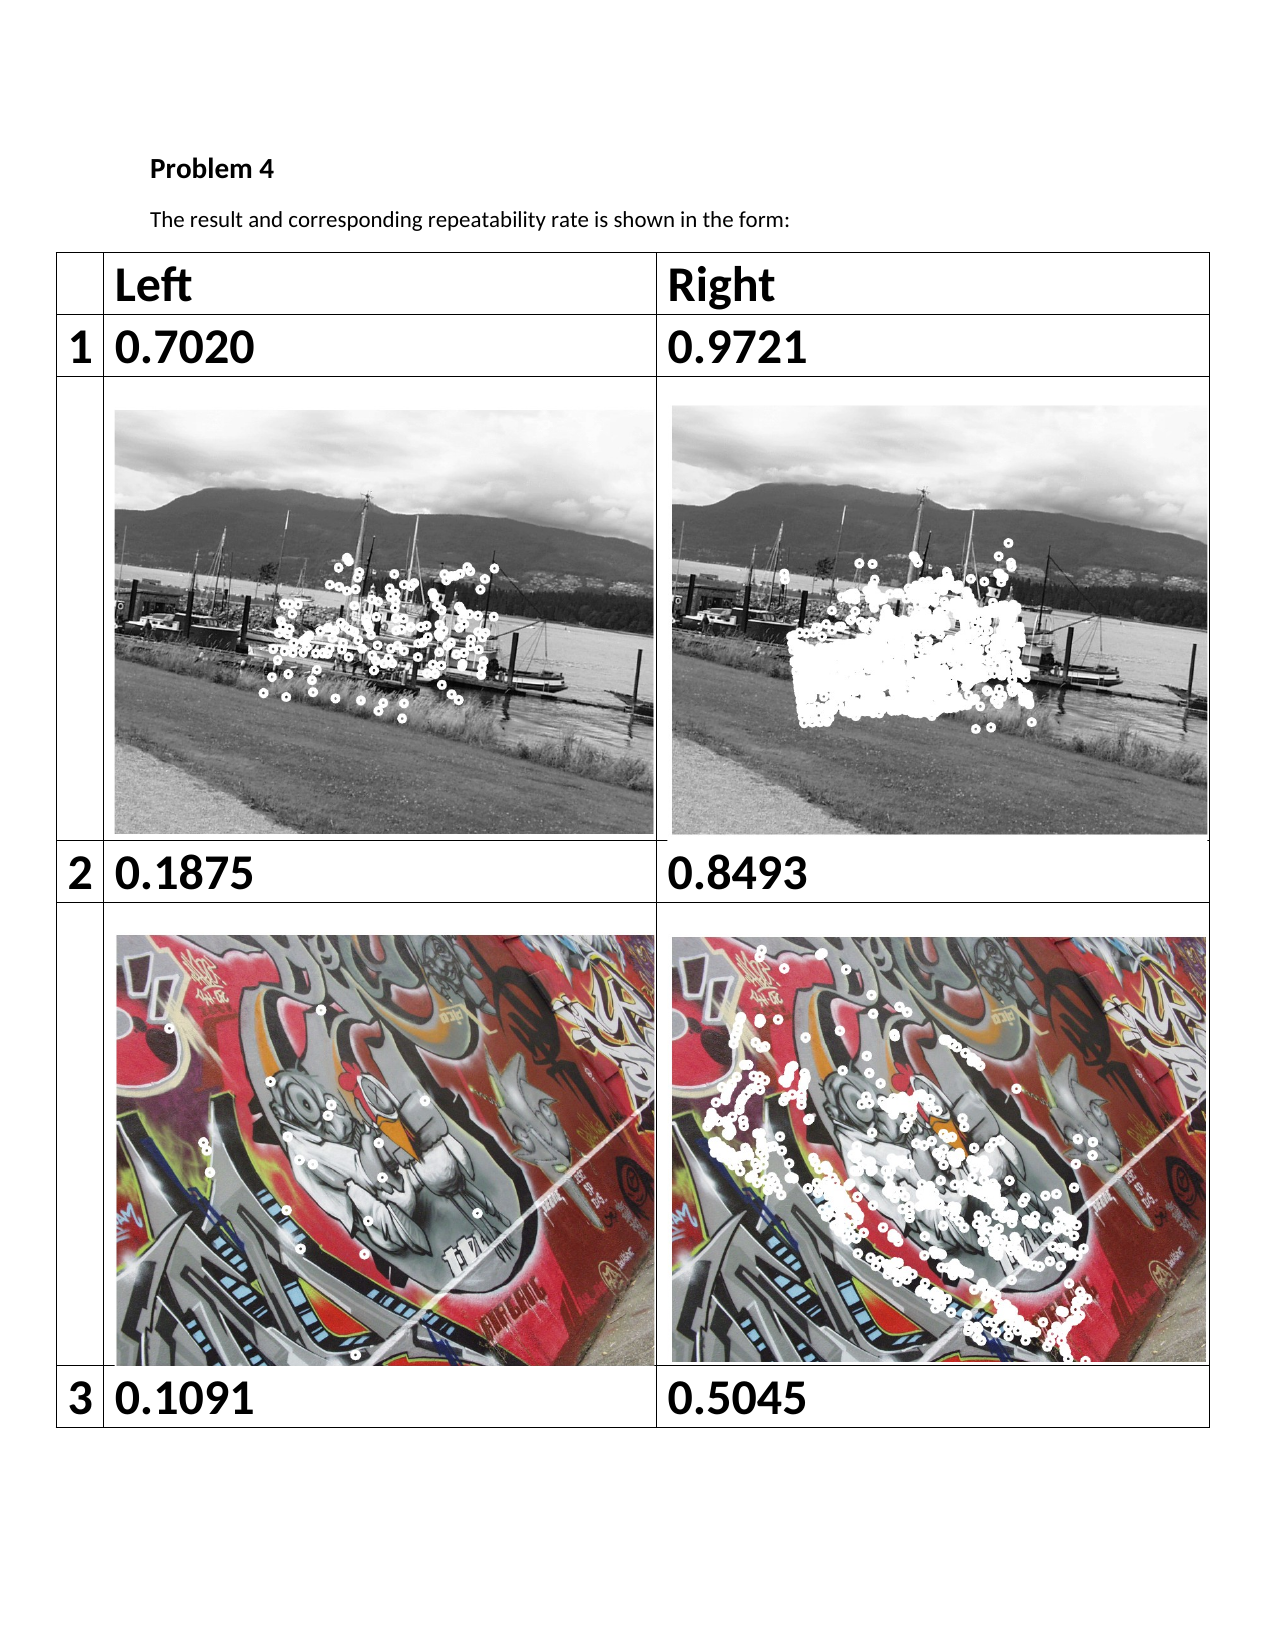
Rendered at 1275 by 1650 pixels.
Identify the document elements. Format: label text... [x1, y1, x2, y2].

table_cell 0.7020 [104, 315, 656, 376]
table_cell 2 [57, 841, 103, 902]
picture [114, 931, 655, 1366]
table_cell 0.9721 [657, 315, 1209, 376]
table_cell [104, 903, 656, 1365]
picture [114, 405, 655, 834]
table_cell 0.1875 [104, 841, 656, 902]
table_header [57, 253, 103, 314]
table_cell [657, 377, 1209, 840]
text Problem 4 [150, 150, 1125, 186]
table_cell 3 [57, 1366, 103, 1427]
table_cell 1 [57, 315, 103, 376]
table_cell 0.8493 [657, 841, 1209, 902]
picture [667, 405, 1208, 841]
table_cell [57, 903, 103, 1365]
table_cell [657, 903, 1209, 1365]
table_header Right [657, 253, 1209, 314]
picture [667, 931, 1208, 1362]
table_cell [57, 377, 103, 840]
text The result and corresponding repeatability rate is shown in the form: [150, 205, 1125, 233]
table_cell [104, 377, 656, 840]
table_cell 0.1091 [104, 1366, 656, 1427]
table_cell 0.5045 [657, 1366, 1209, 1427]
table_header Left [104, 253, 656, 314]
